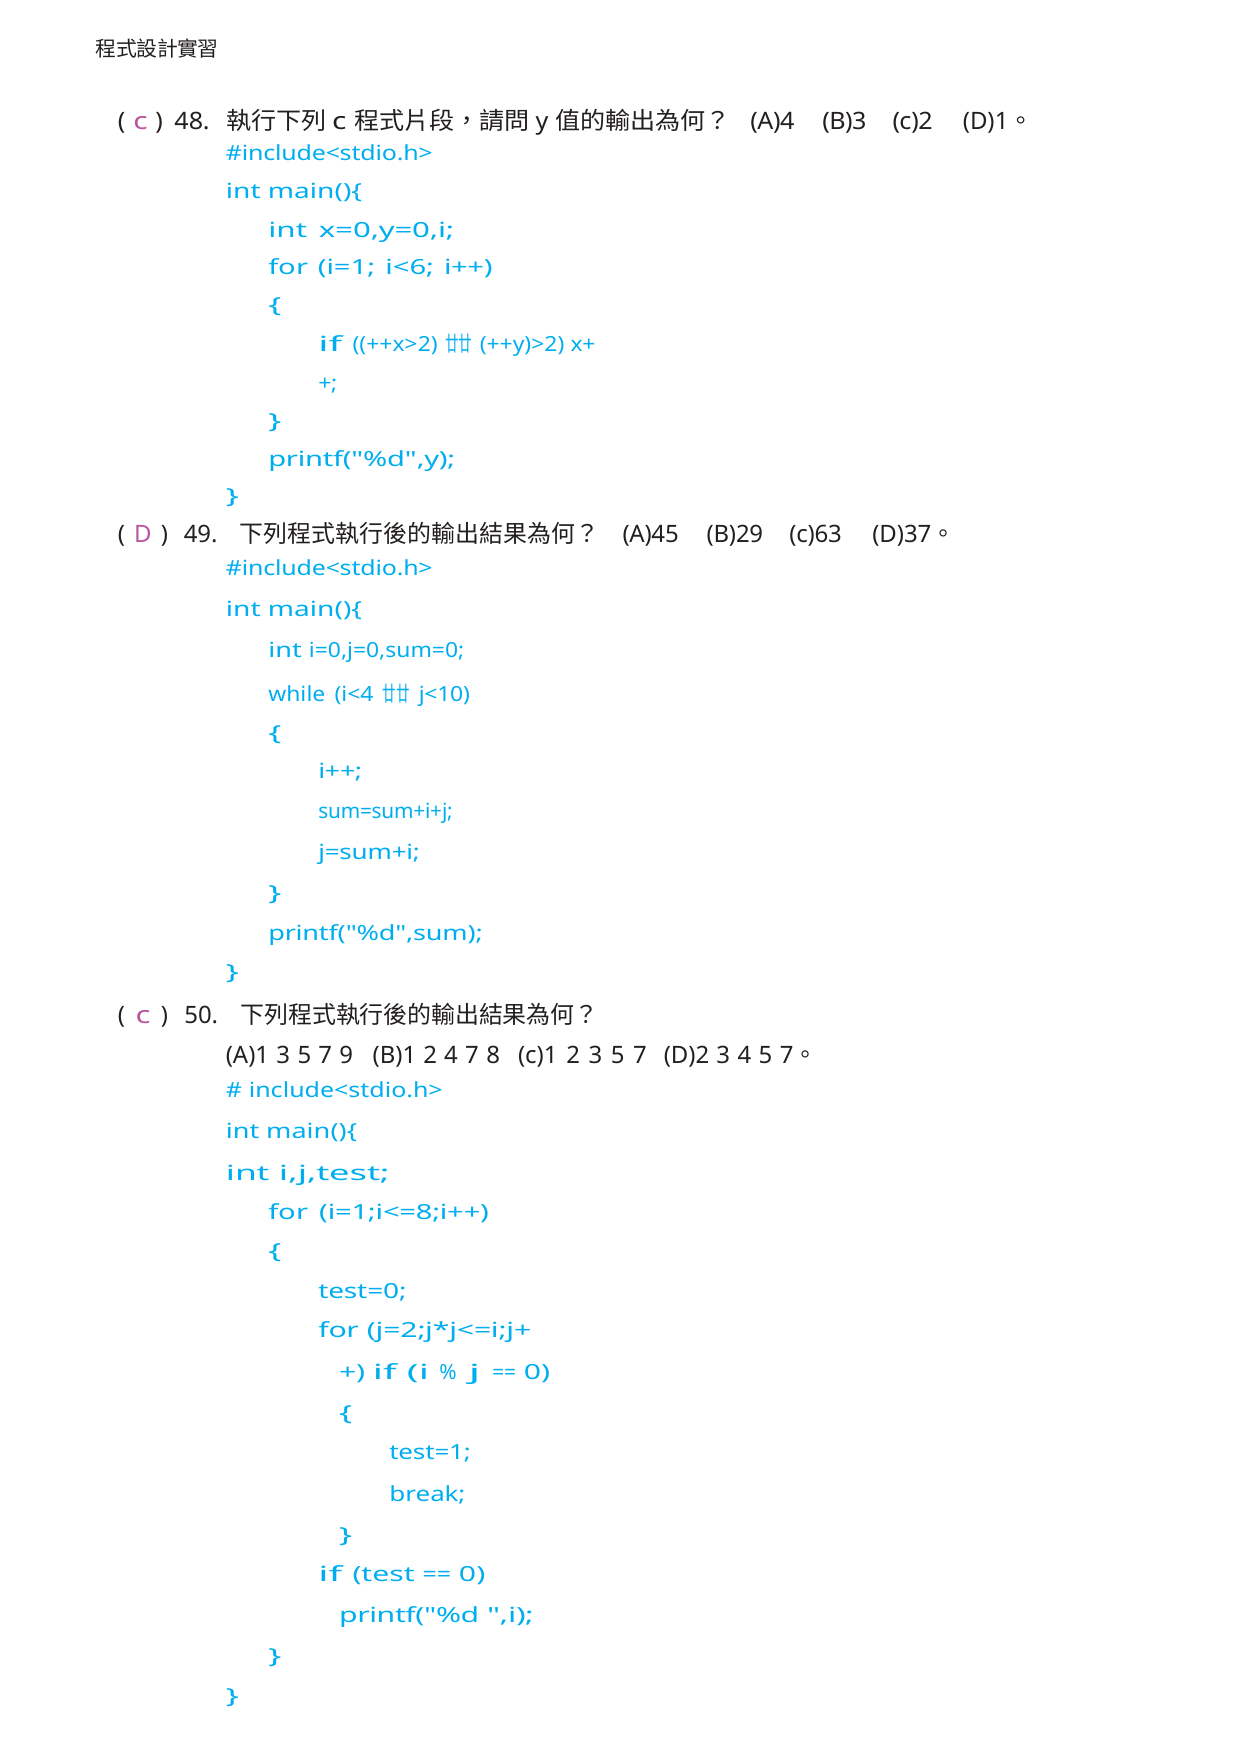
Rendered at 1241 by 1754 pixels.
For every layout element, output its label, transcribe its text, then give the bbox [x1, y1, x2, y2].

text } [226, 1681, 1196, 1709]
text #include<stdio.h> int main(){ [226, 138, 444, 205]
text # include<stdio.h> int main(){ [226, 1075, 444, 1145]
text for (i=1; i<6; i++) [268, 252, 1196, 281]
text #include<stdio.h> int main(){ [226, 553, 444, 623]
text ( c ) 48. 執行下列 c 程式片段，請問 y 值的輸出為何？ (A)4 (B)3 (c)2 (D)1。 [118, 101, 1196, 136]
text } [268, 878, 1196, 907]
text for (j=2;j*j<=i;j++) if (i % j == 0) [318, 1316, 556, 1385]
text (A)1 3 5 7 9 (B)1 2 4 7 8 (c)1 2 3 5 7 (D)2 3 4 5 7。 [226, 1031, 1196, 1072]
text if ((++x>2) 廿廿 (++y)>2) x++; [318, 327, 604, 396]
text { [268, 721, 1196, 745]
text } [226, 957, 1196, 986]
text ( c ) 50. 下列程式執行後的輸出結果為何？ [118, 991, 1196, 1031]
text i++; [318, 756, 1196, 785]
picture [461, 341, 466, 353]
text int i=0,j=0,sum=0; while (i<4 廿廿 j<10) [268, 636, 498, 708]
text for (i=1;i<=8;i++) [268, 1197, 1196, 1226]
text { [268, 290, 1196, 318]
text if (test == 0) printf("%d ",i); [318, 1559, 556, 1629]
text } [268, 407, 1196, 435]
picture [448, 341, 453, 353]
text 程式設計實習 [96, 32, 1157, 62]
picture [385, 691, 390, 703]
text int x=0,y=0,i; [268, 215, 1196, 243]
text { [268, 1237, 1196, 1265]
text test=1; break; [389, 1437, 509, 1507]
picture [399, 691, 404, 703]
text printf("%d",y); [268, 444, 1196, 472]
text } [226, 481, 1196, 510]
text { [339, 1398, 1196, 1426]
text sum=sum+i+j; j=sum+i; [318, 796, 458, 866]
text test=0; [318, 1276, 1196, 1304]
text ( D ) 49. 下列程式執行後的輸出結果為何？ (A)45 (B)29 (c)63 (D)37。 [118, 515, 1196, 550]
text } [339, 1520, 1196, 1548]
text int i,j,test; [226, 1158, 1196, 1186]
text } [268, 1642, 1196, 1670]
text printf("%d",sum); [268, 918, 1196, 946]
